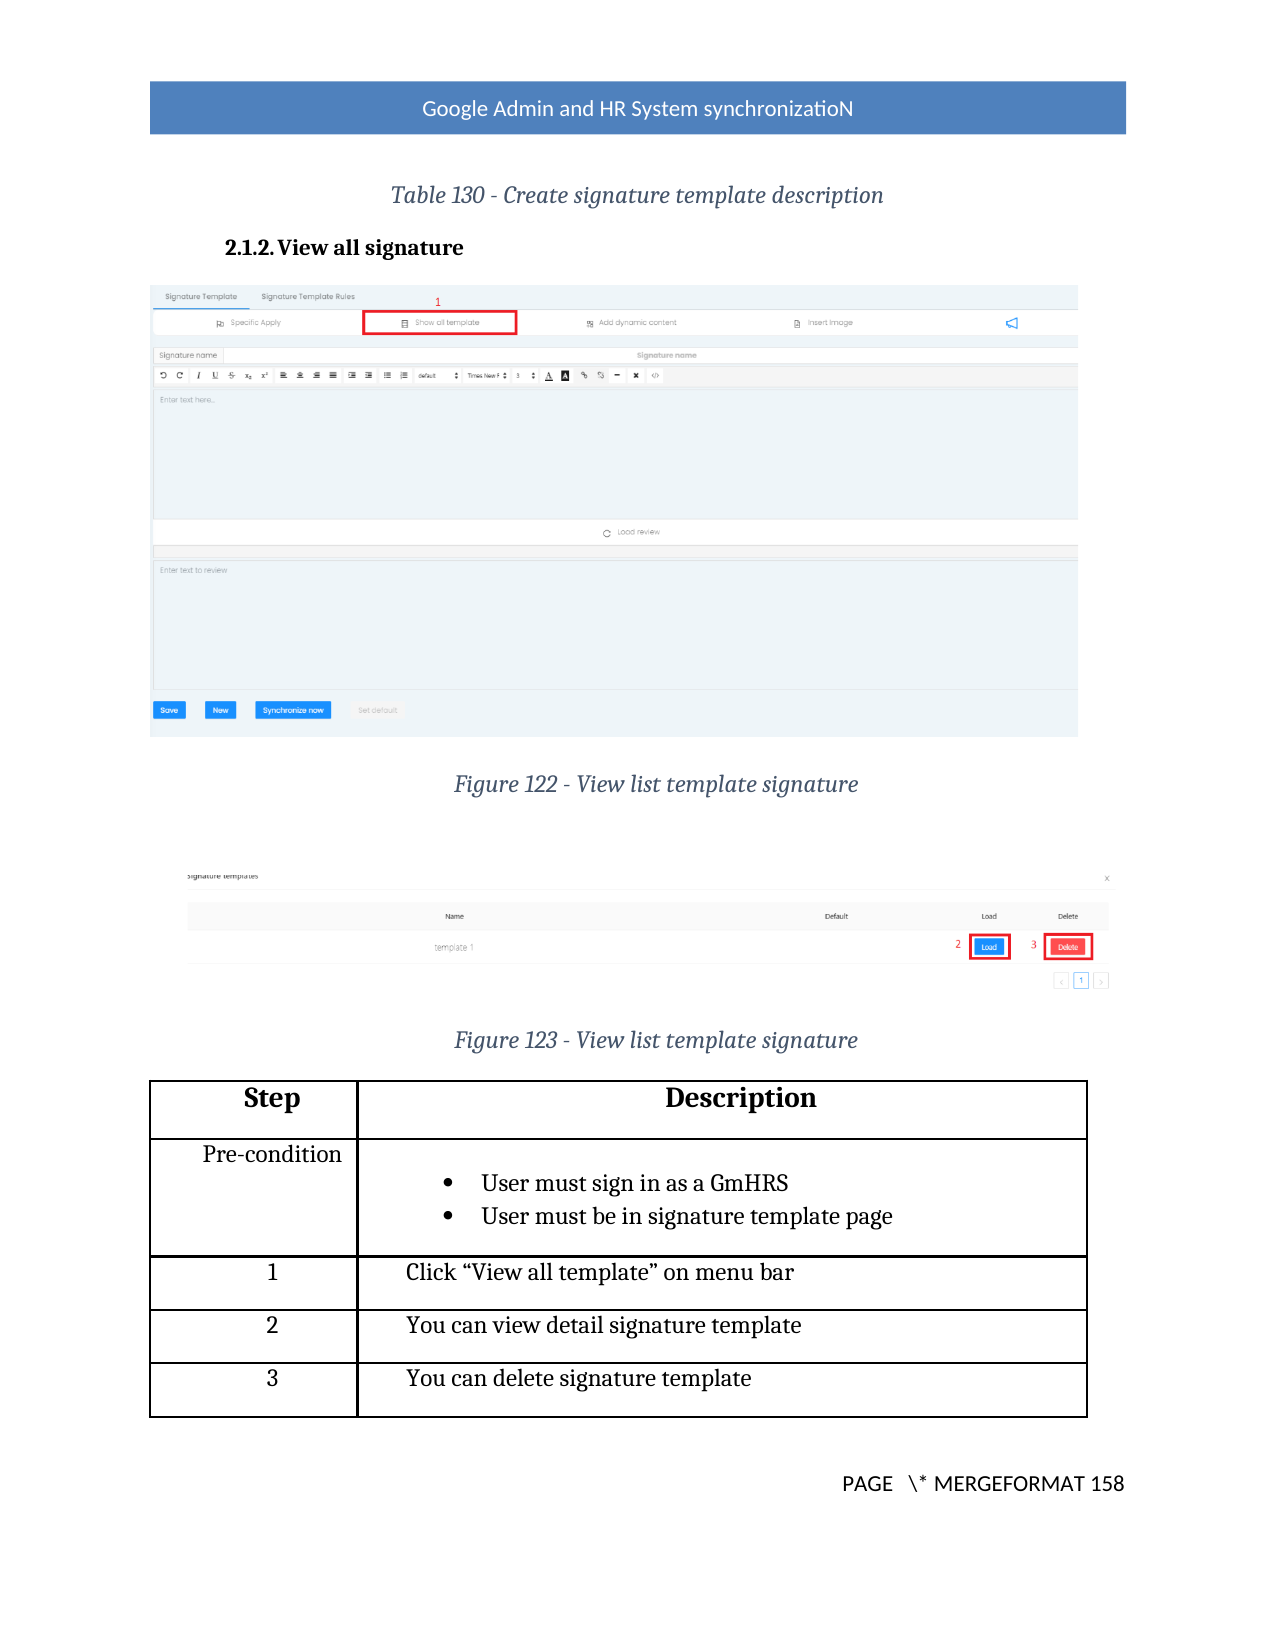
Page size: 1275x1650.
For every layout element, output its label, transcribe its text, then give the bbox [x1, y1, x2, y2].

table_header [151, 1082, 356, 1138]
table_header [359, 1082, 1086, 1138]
text Figure 122 - View list template signature [187, 770, 1125, 799]
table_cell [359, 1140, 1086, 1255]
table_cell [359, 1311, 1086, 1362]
text Table 130 - Create signature template description [150, 181, 1125, 209]
picture [187, 875, 1116, 993]
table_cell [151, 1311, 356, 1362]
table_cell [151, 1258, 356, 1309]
text Figure 123 - View list template signature [187, 1026, 1125, 1054]
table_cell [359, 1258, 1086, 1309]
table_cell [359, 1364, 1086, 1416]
picture [150, 285, 1079, 737]
subtitle View all signature [225, 234, 1125, 261]
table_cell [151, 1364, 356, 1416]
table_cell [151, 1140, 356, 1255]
